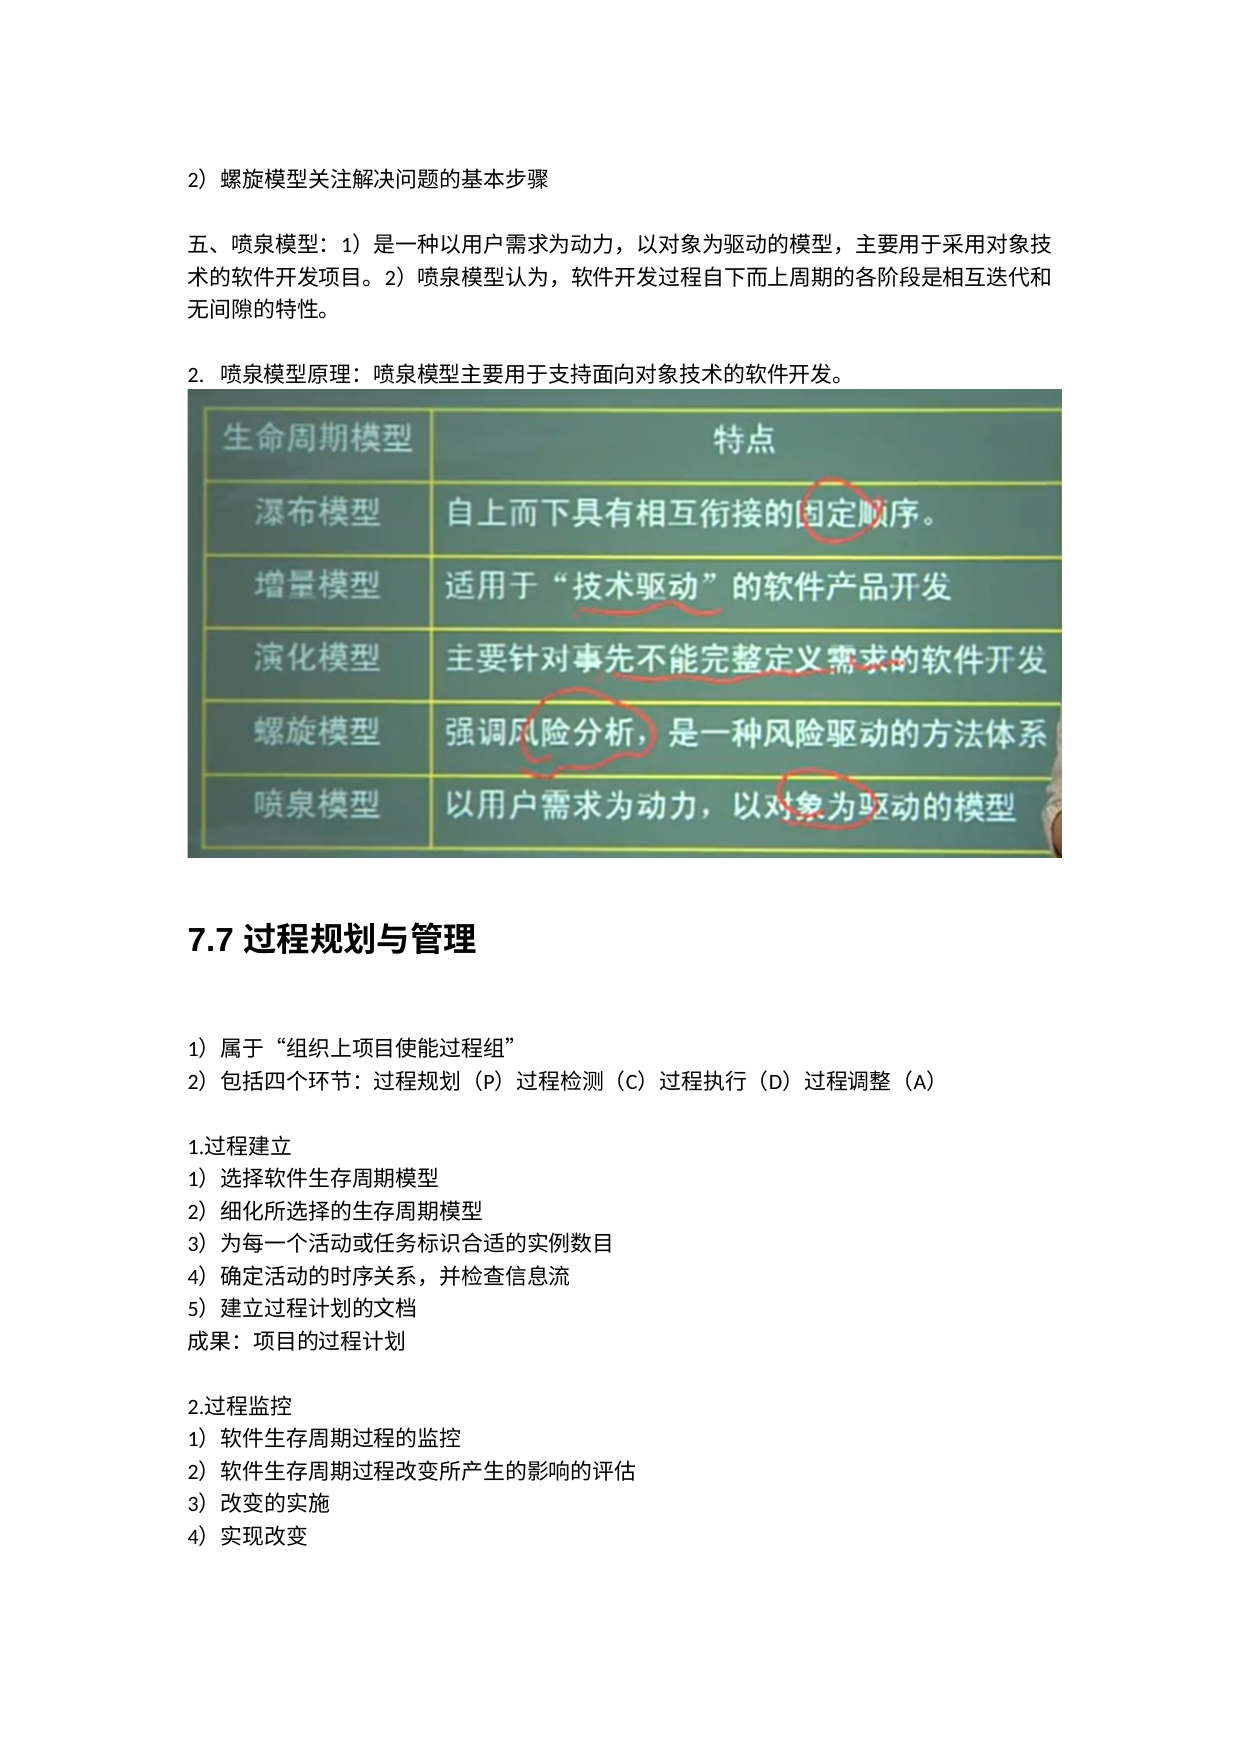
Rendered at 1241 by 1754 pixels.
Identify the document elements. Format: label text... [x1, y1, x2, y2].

subtitle 7.7 过程规划与管理 [187, 904, 1053, 969]
picture [187, 389, 1062, 858]
text 2.过程监控 [187, 1388, 1053, 1421]
text 2）螺旋模型关注解决问题的基本步骤 [187, 162, 1053, 194]
text 成果：项目的过程计划 [187, 1323, 1053, 1356]
text 4）实现改变 [187, 1518, 1053, 1551]
text 2）细化所选择的生存周期模型 [187, 1193, 1053, 1226]
list 喷泉模型原理：喷泉模型主要用于支持面向对象技术的软件开发。 [187, 357, 1053, 389]
text 1）软件生存周期过程的监控 [187, 1421, 1053, 1453]
text 五、喷泉模型：1）是一种以用户需求为动力，以对象为驱动的模型，主要用于采用对象技术的软件开发项目。2）喷泉模型认为，软件开发过程自下而上周期的各阶段是相互迭代和无间隙的特性。 [187, 227, 1053, 324]
text 1.过程建立 [187, 1128, 1053, 1161]
text 3）为每一个活动或任务标识合适的实例数目 [187, 1226, 1053, 1258]
text 2）软件生存周期过程改变所产生的影响的评估 [187, 1453, 1053, 1486]
text 5）建立过程计划的文档 [187, 1291, 1053, 1323]
text 2）包括四个环节：过程规划（P）过程检测（C）过程执行（D）过程调整（A） [187, 1063, 1053, 1096]
text 3）改变的实施 [187, 1486, 1053, 1518]
text 1）属于“组织上项目使能过程组” [187, 1031, 1053, 1063]
text 4）确定活动的时序关系，并检查信息流 [187, 1258, 1053, 1291]
text 1）选择软件生存周期模型 [187, 1161, 1053, 1193]
